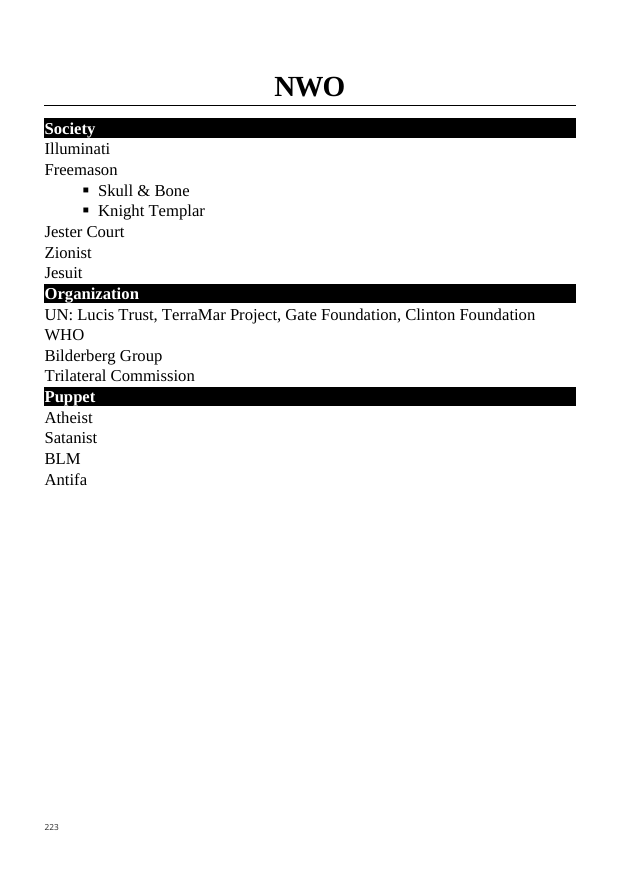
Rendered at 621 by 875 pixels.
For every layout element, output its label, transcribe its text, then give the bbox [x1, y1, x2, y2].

list Skull & Bone [82, 180, 576, 199]
text UN: Lucis Trust, TerraMar Project, Gate Foundation, Clinton Foundation [44, 304, 576, 323]
text Bilderberg Group [44, 346, 576, 365]
text BLM [44, 449, 576, 468]
subtitle Organization [44, 284, 576, 303]
text Antifa [44, 469, 576, 488]
text Jester Court [44, 222, 576, 241]
text WHO [44, 325, 576, 344]
text Trilateral Commission [44, 366, 576, 385]
subtitle Puppet [44, 387, 576, 406]
text Zionist [44, 242, 576, 262]
text Freemason [44, 160, 576, 179]
text Satanist [44, 428, 576, 447]
subtitle Society [44, 118, 576, 138]
text Illuminati [44, 139, 576, 158]
text Jesuit [44, 263, 576, 282]
subtitle NWO [44, 69, 576, 105]
text Atheist [44, 407, 576, 427]
list Knight Templar [82, 201, 576, 220]
